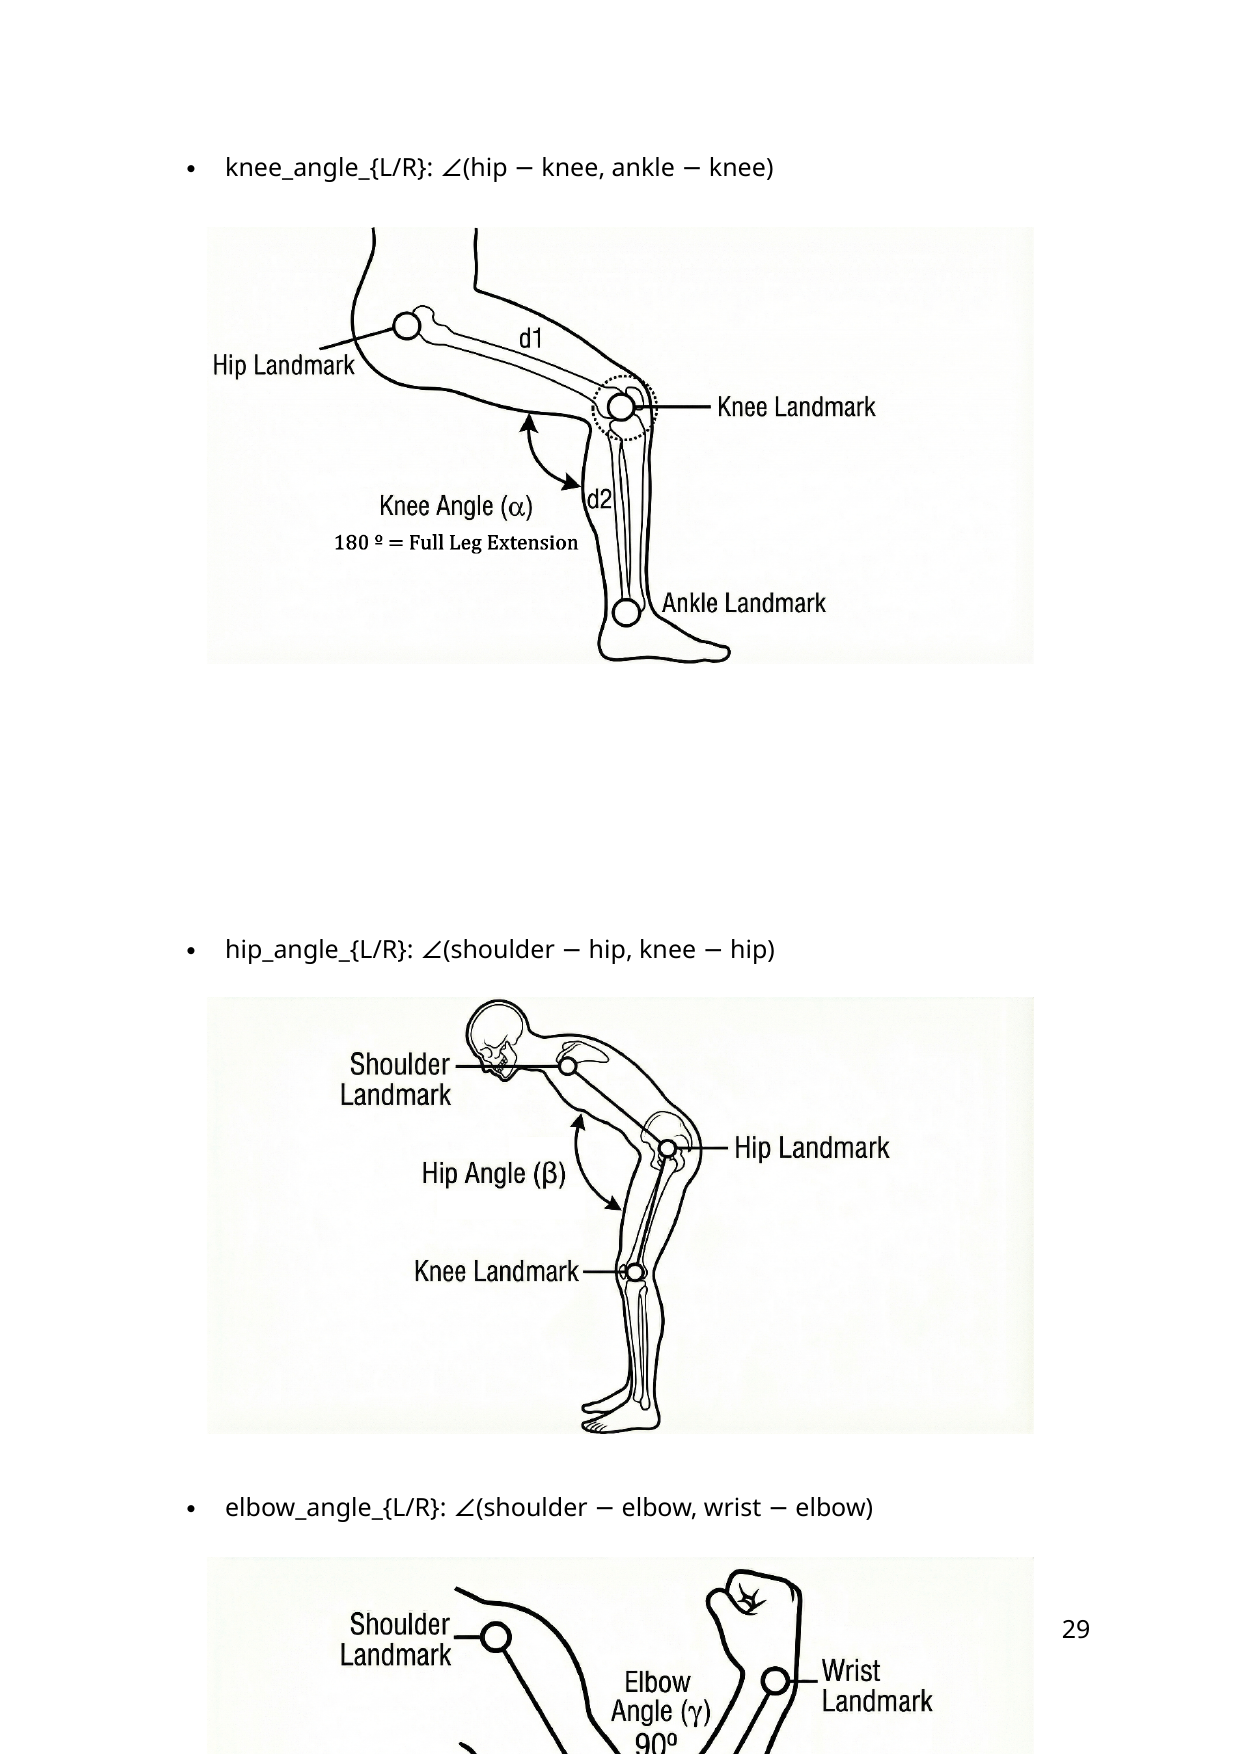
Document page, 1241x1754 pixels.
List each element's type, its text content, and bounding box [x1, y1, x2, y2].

list elbow_angle_{L/R}: ∠(shoulder − elbow, wrist − elbow) [187, 1490, 1090, 1524]
picture [206, 997, 1034, 1434]
picture [206, 1557, 1034, 1754]
picture [206, 227, 1034, 664]
list knee_angle_{L/R}: ∠(hip − knee, ankle − knee) [187, 150, 1090, 184]
list hip_angle_{L/R}: ∠(shoulder − hip, knee − hip) [187, 932, 1090, 966]
